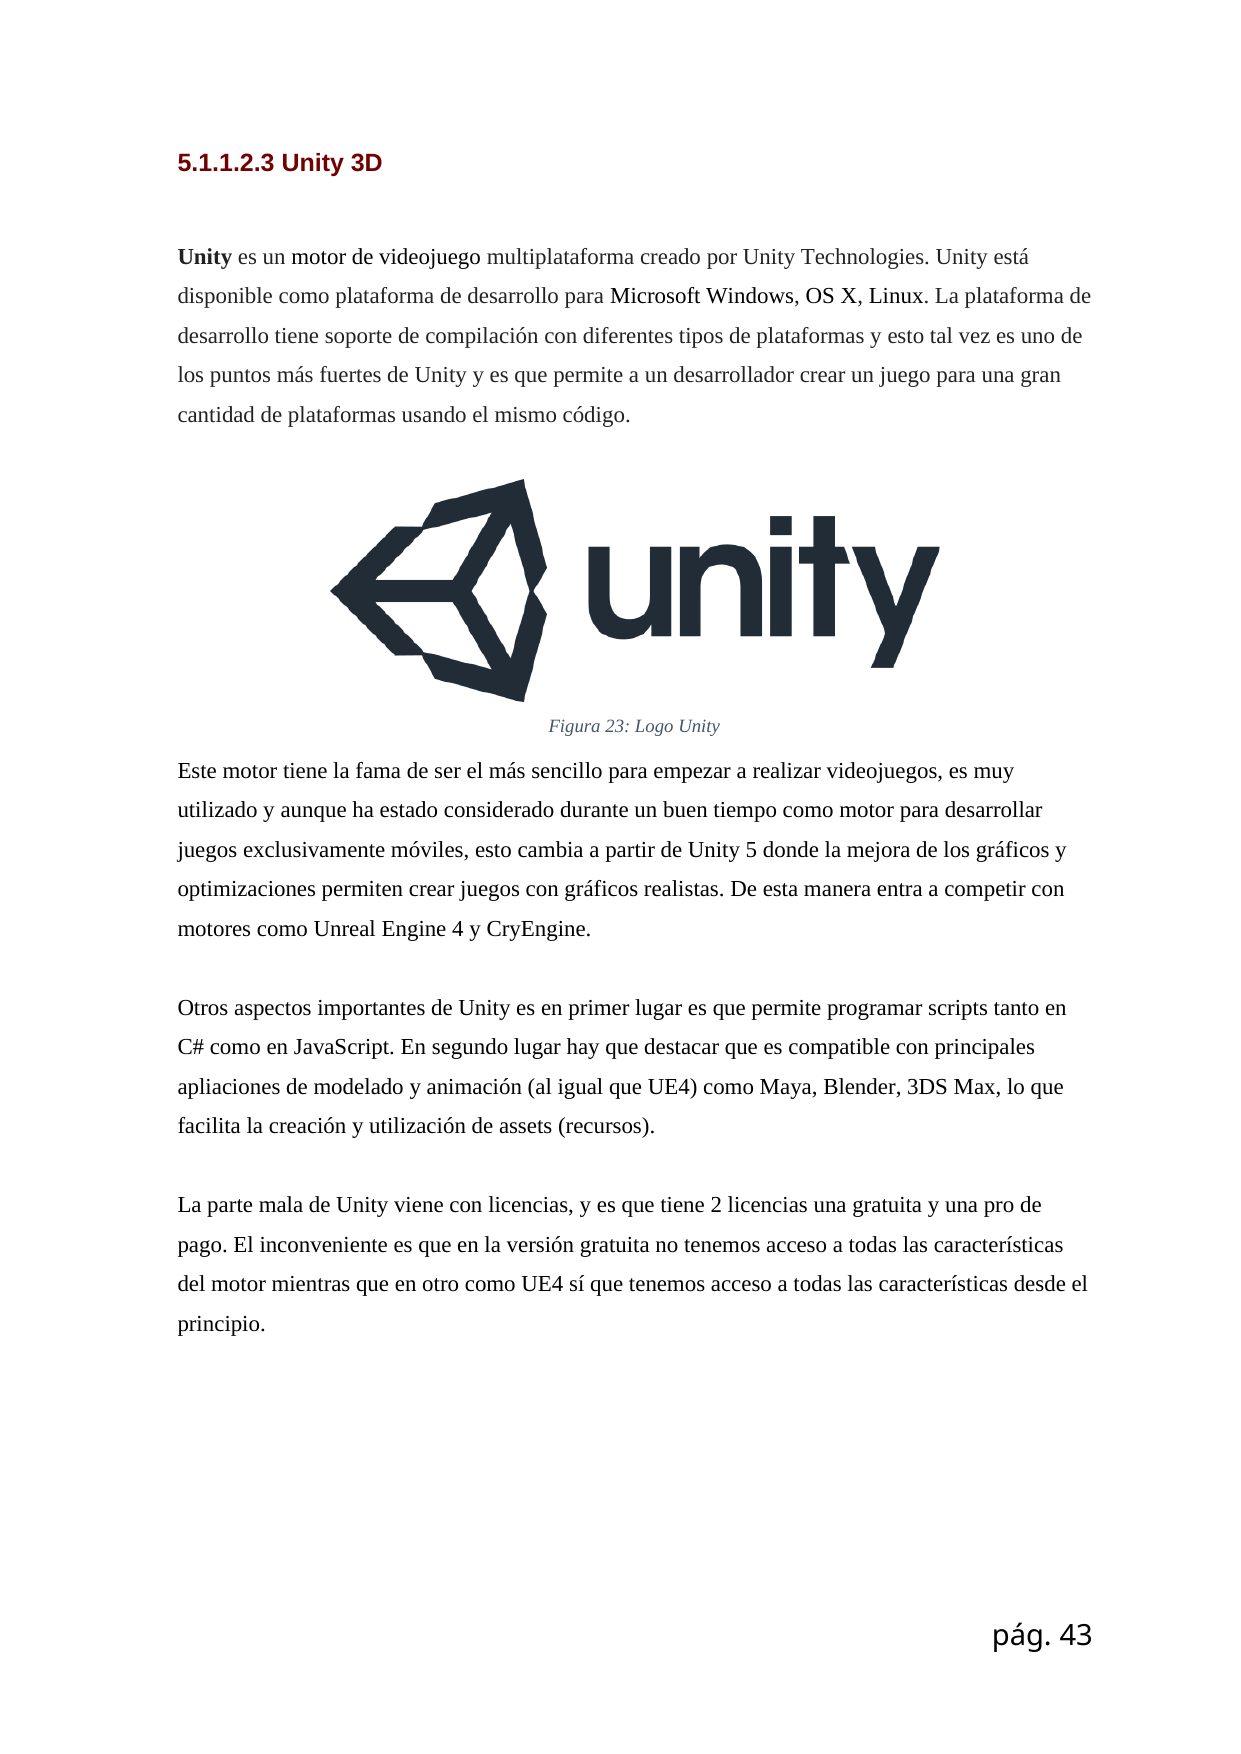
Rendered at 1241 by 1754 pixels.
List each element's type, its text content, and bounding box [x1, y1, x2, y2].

text Este motor tiene la fama de ser el más sencillo para empezar a realizar videojuegos, es muy utilizado y aunque ha estado considerado durante un buen tiempo como motor para desarrollar juegos exclusivamente móviles, esto cambia a partir de Unity 5 donde la mejora de los gráficos y optimizaciones permiten crear juegos con gráficos realistas. De esta manera entra a competir con motores como Unreal Engine 4 y CryEngine. [177, 757, 1092, 941]
subtitle 5.1.1.2.3 Unity 3D [177, 148, 1092, 176]
picture [330, 479, 940, 702]
text La parte mala de Unity viene con licencias, y es que tiene 2 licencias una gratuita y una pro de pago. El inconveniente es que en la versión gratuita no tenemos acceso a todas las características del motor mientras que en otro como UE4 sí que tenemos acceso a todas las características desde el principio. [177, 1191, 1092, 1336]
text Unity es un motor de videojuego multiplataforma creado por Unity Technologies. Unity está disponible como plataforma de desarrollo para Microsoft Windows, OS X, Linux. La plataforma de desarrollo tiene soporte de compilación con diferentes tipos de plataformas y esto tal vez es uno de los puntos más fuertes de Unity y es que permite a un desarrollador crear un juego para una gran cantidad de plataformas usando el mismo código. [177, 243, 1092, 427]
text Otros aspectos importantes de Unity es en primer lugar es que permite programar scripts tanto en C# como en JavaScript. En segundo lugar hay que destacar que es compatible con principales apliaciones de modelado y animación (al igual que UE4) como Maya, Blender, 3DS Max, lo que facilita la creación y utilización de assets (recursos). [177, 994, 1092, 1138]
text Figura 23: Logo Unity [177, 714, 1092, 736]
